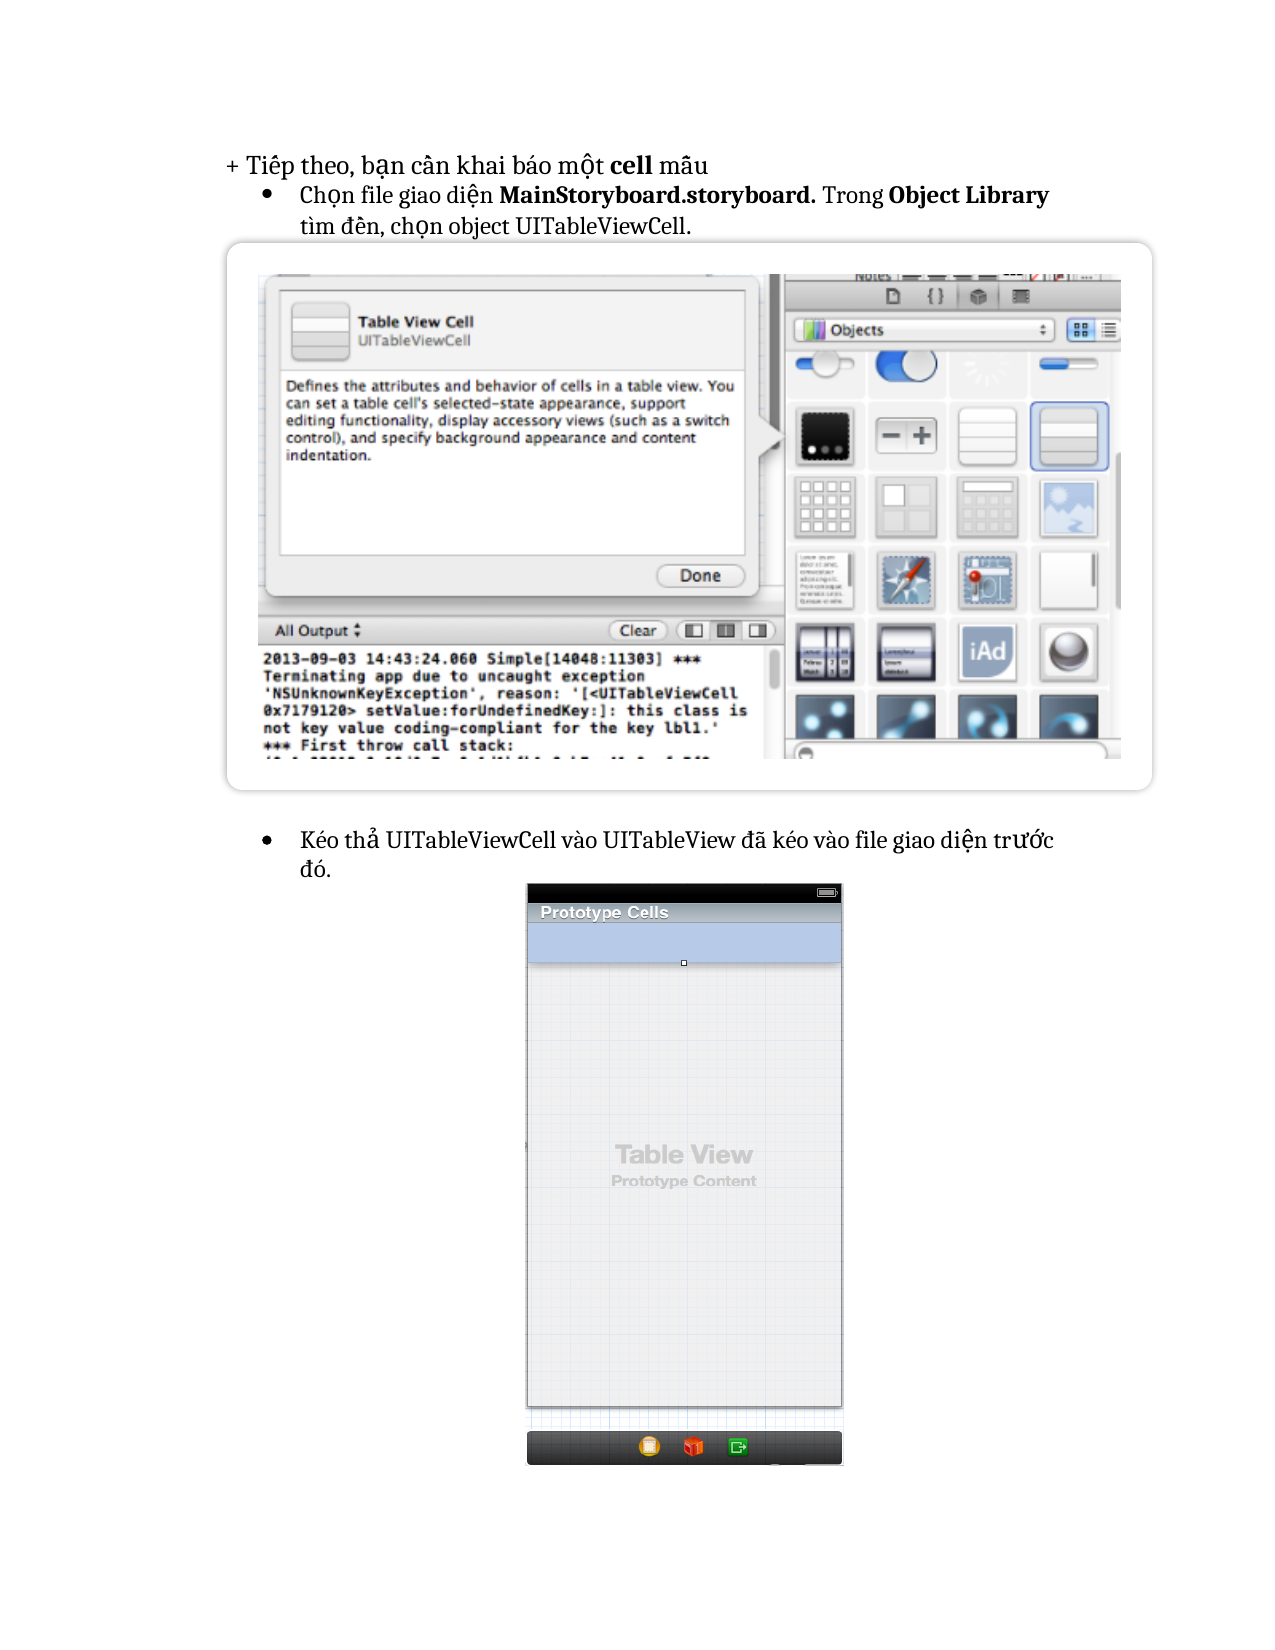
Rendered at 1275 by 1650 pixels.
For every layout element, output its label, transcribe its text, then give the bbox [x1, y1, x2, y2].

picture [525, 883, 844, 1466]
picture [258, 274, 1121, 759]
text + Tiếp theo, bạn cần khai báo một cell mẫu [225, 150, 1087, 181]
list Chọn file giao diện MainStoryboard.storyboard. Trong Object Library tìm đền, chọn object UITableViewCell. [262, 181, 1087, 237]
list Kéo thả UITableViewCell vào UITableView đã kéo vào file giao diện trước đó. [262, 826, 1087, 884]
